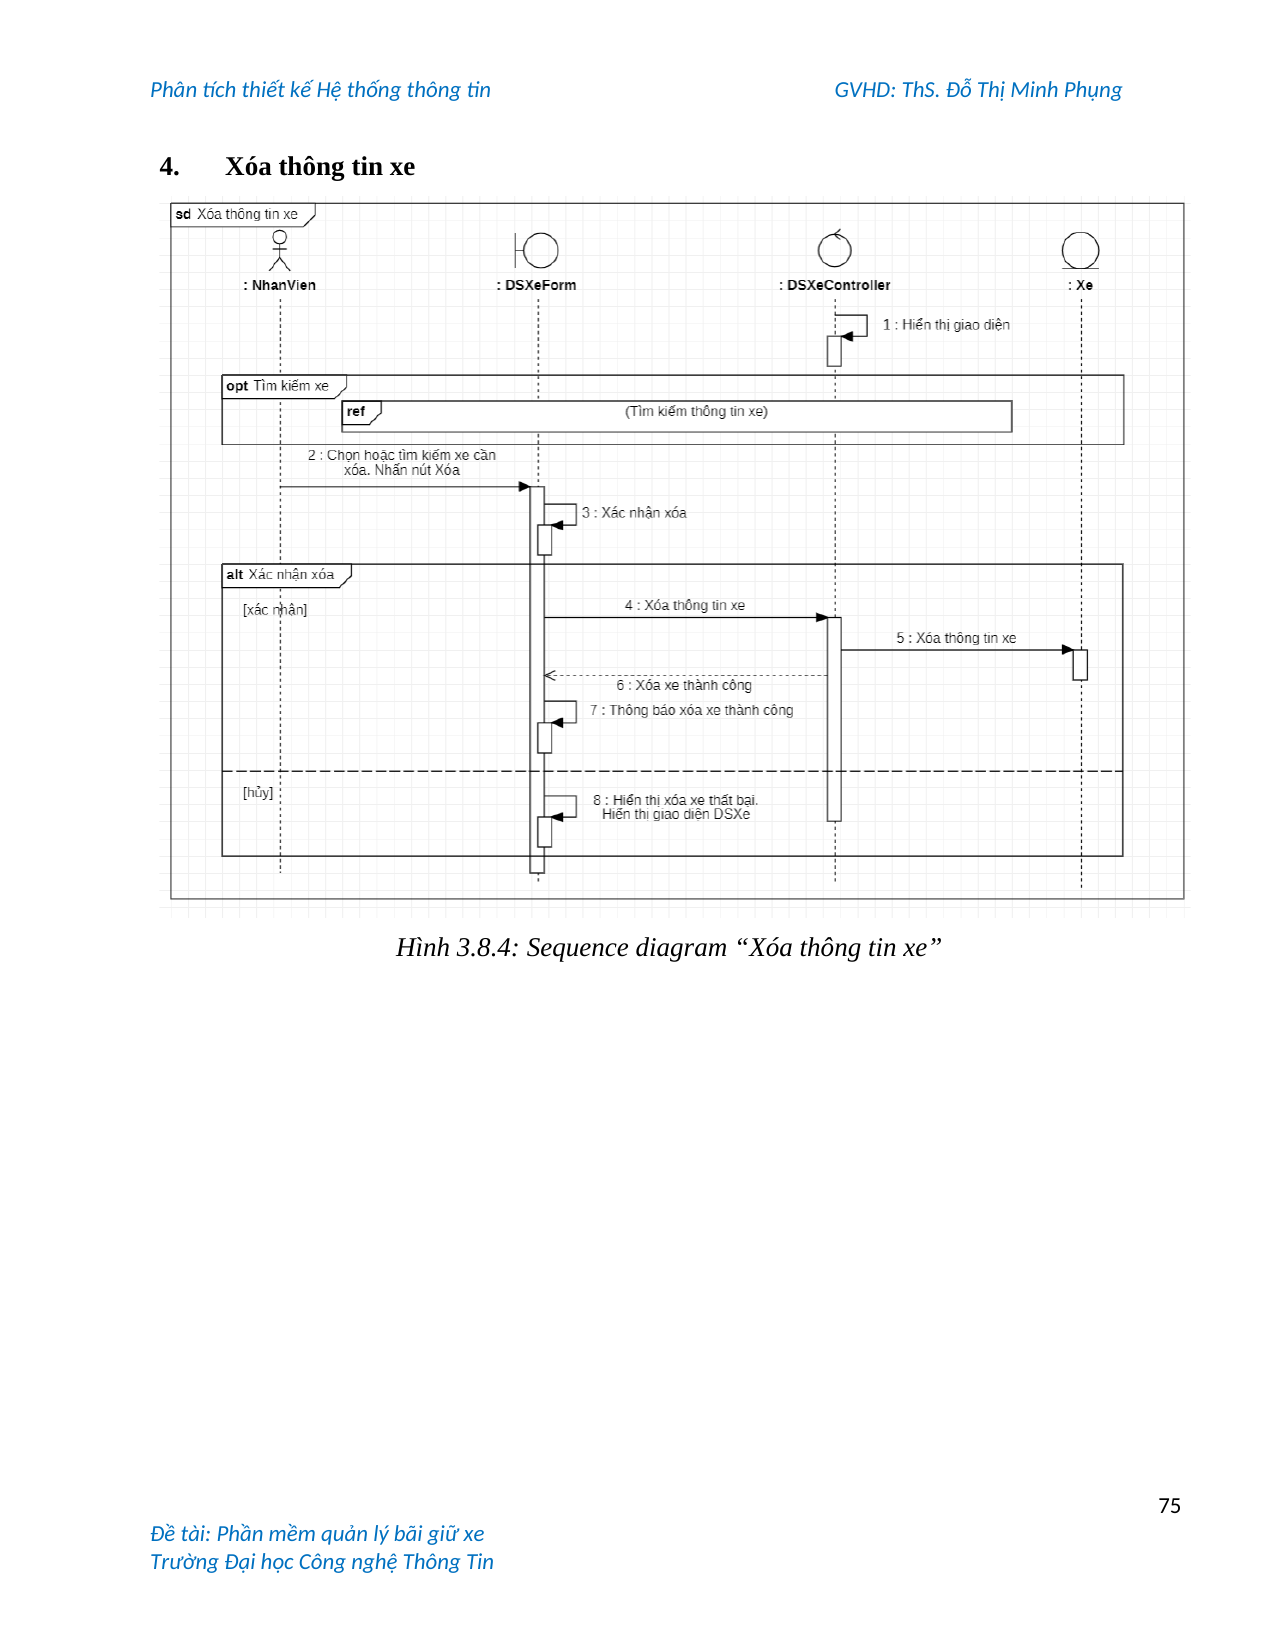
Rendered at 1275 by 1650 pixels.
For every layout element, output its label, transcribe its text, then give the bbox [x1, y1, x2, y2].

text Hình 3.8.4: Sequence diagram “Xóa thông tin xe” [159, 931, 1181, 963]
picture [159, 196, 1191, 918]
list Xóa thông tin xe [159, 150, 1181, 181]
